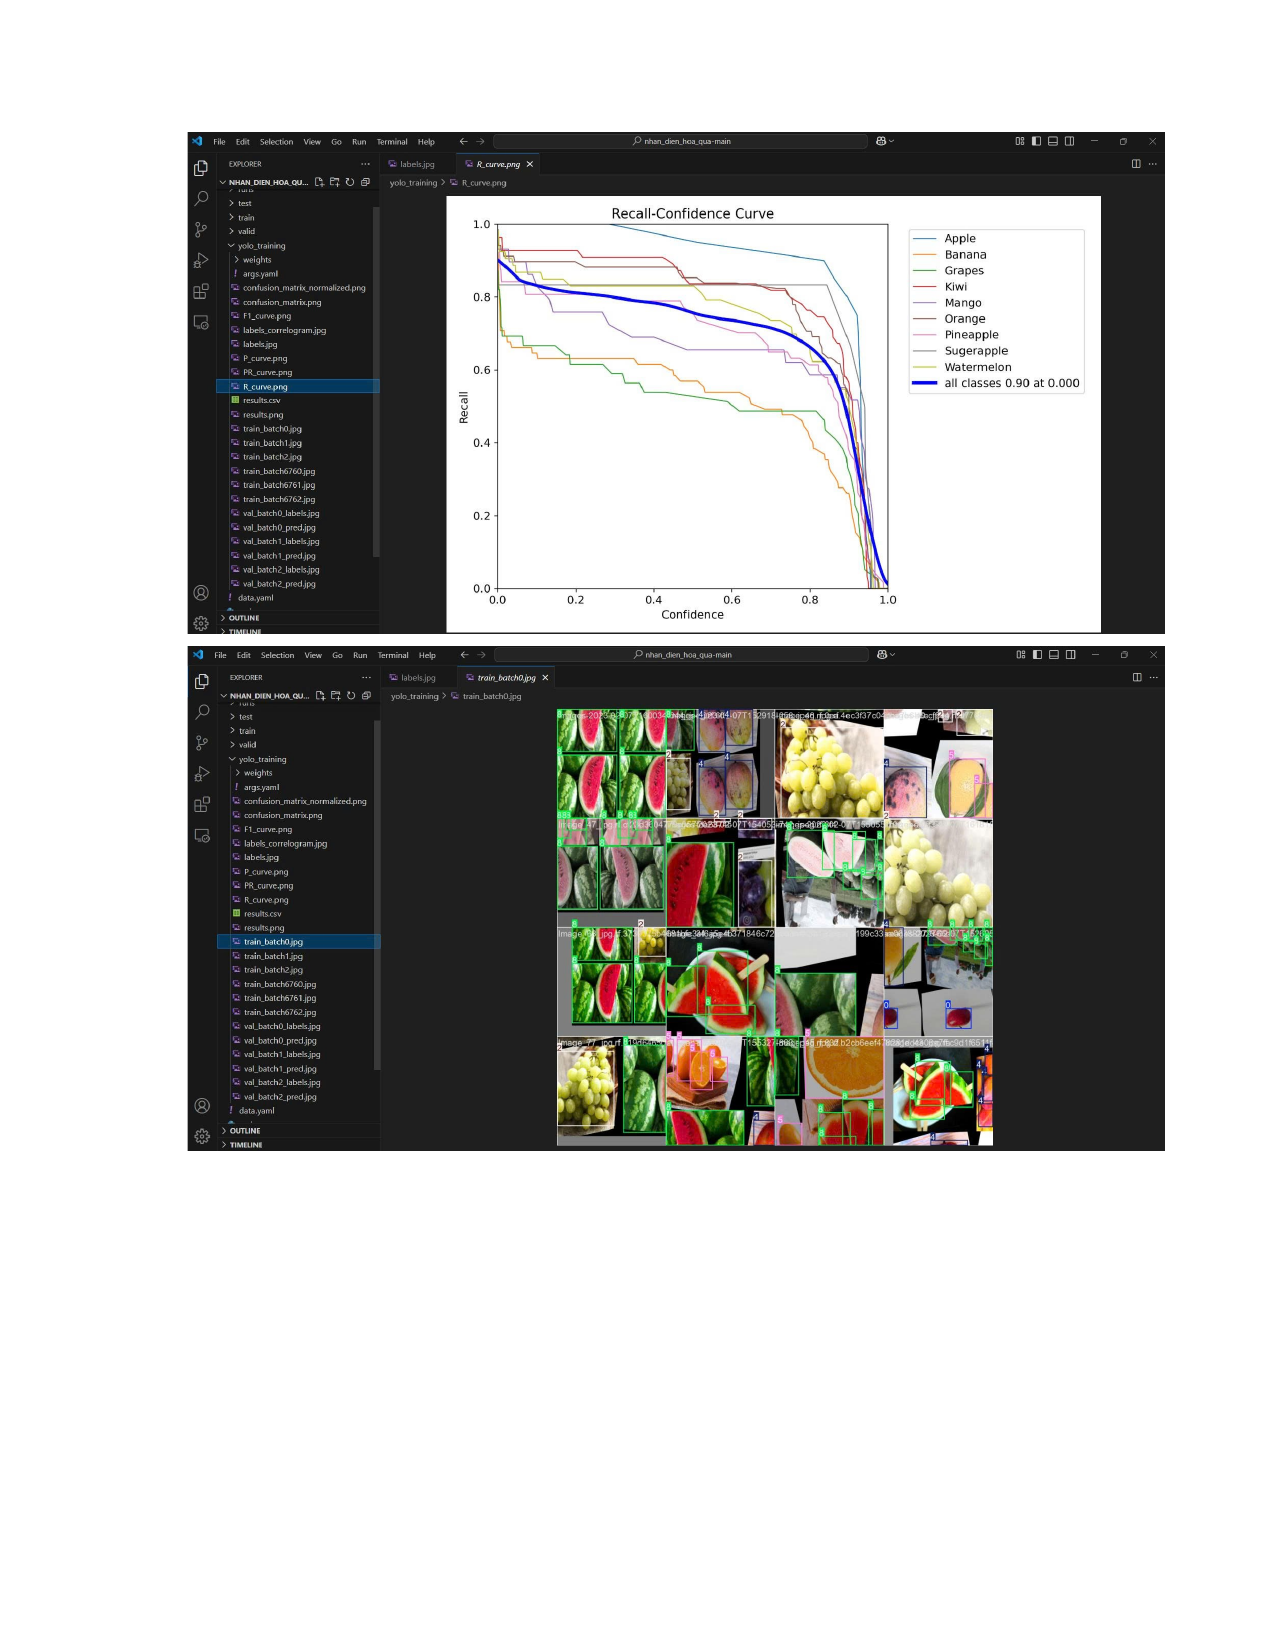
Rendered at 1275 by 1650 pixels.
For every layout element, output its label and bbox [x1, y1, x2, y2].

picture [187, 646, 1165, 1151]
picture [187, 132, 1165, 634]
